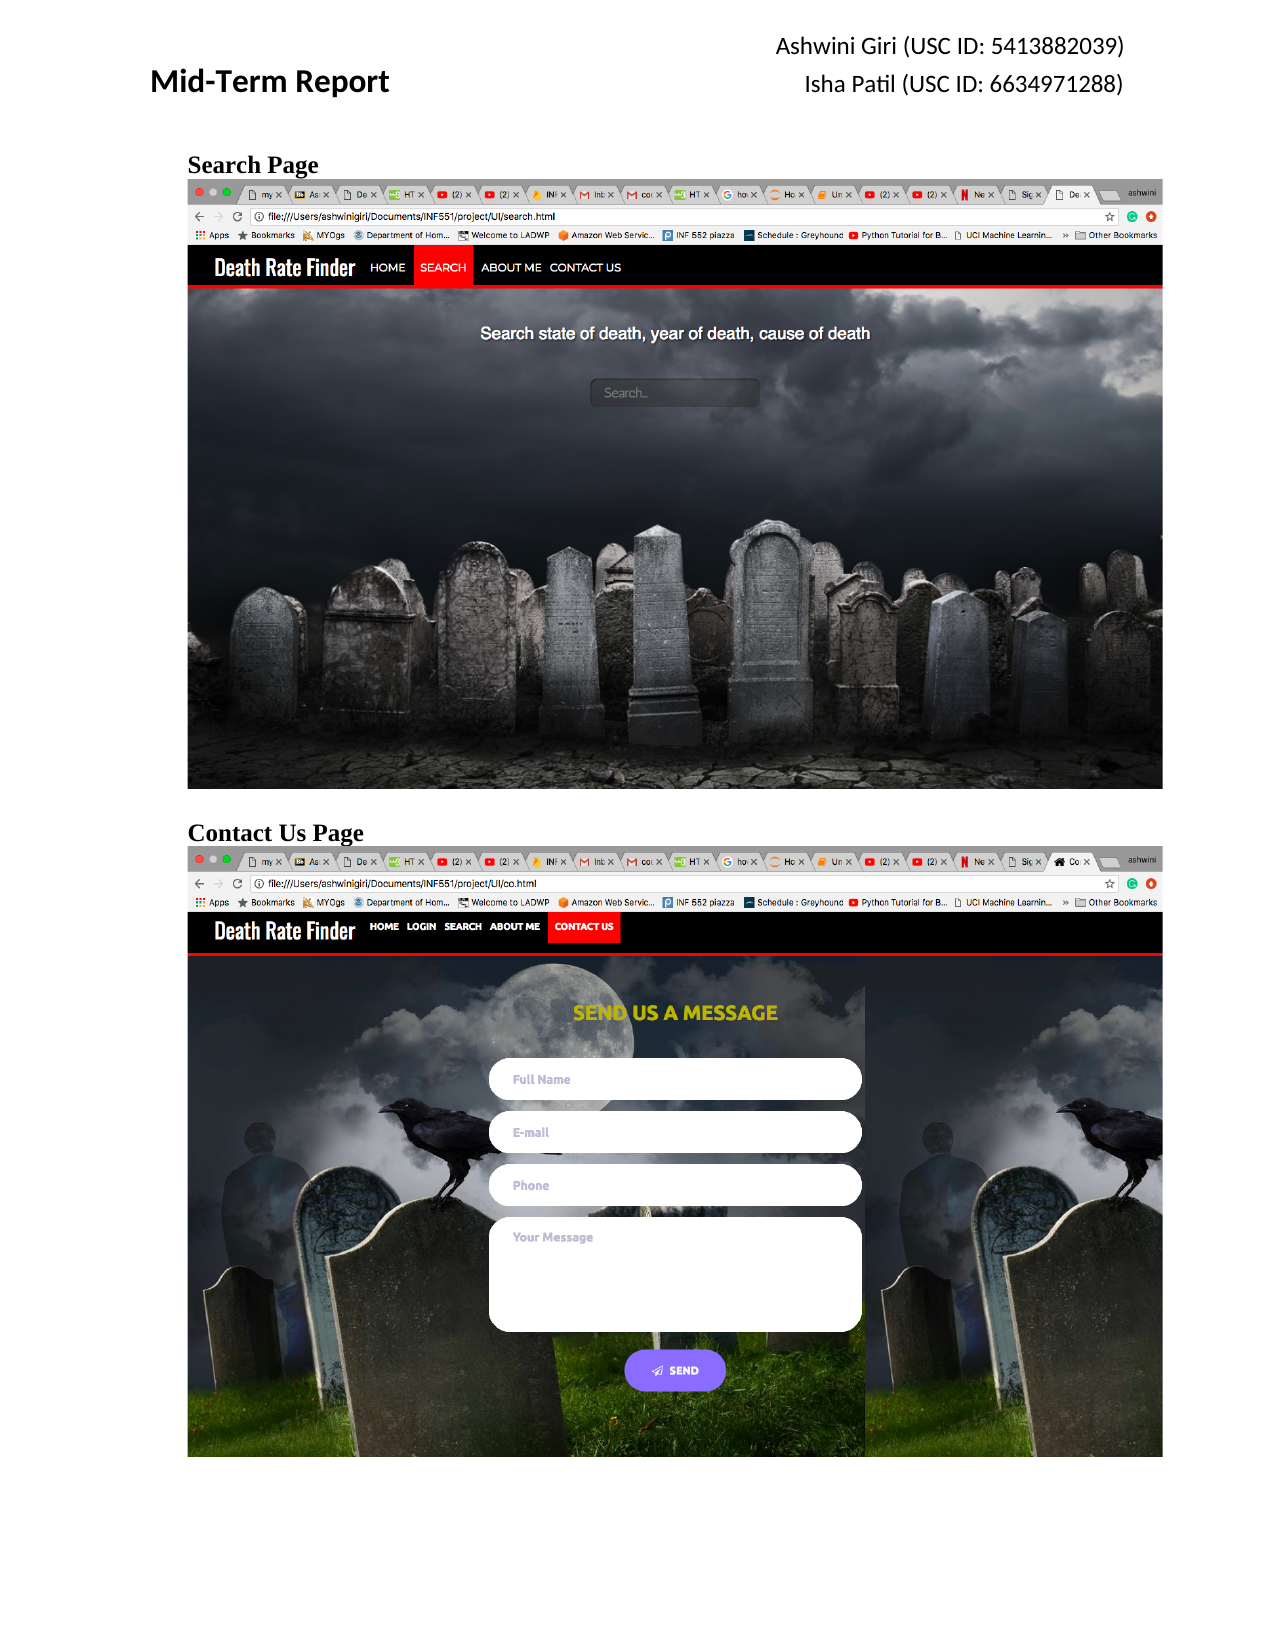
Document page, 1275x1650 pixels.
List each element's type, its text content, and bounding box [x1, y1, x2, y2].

text Search Page [187, 150, 1125, 179]
picture [187, 179, 1163, 789]
picture [187, 846, 1163, 1457]
text Contact Us Page [187, 818, 1125, 846]
